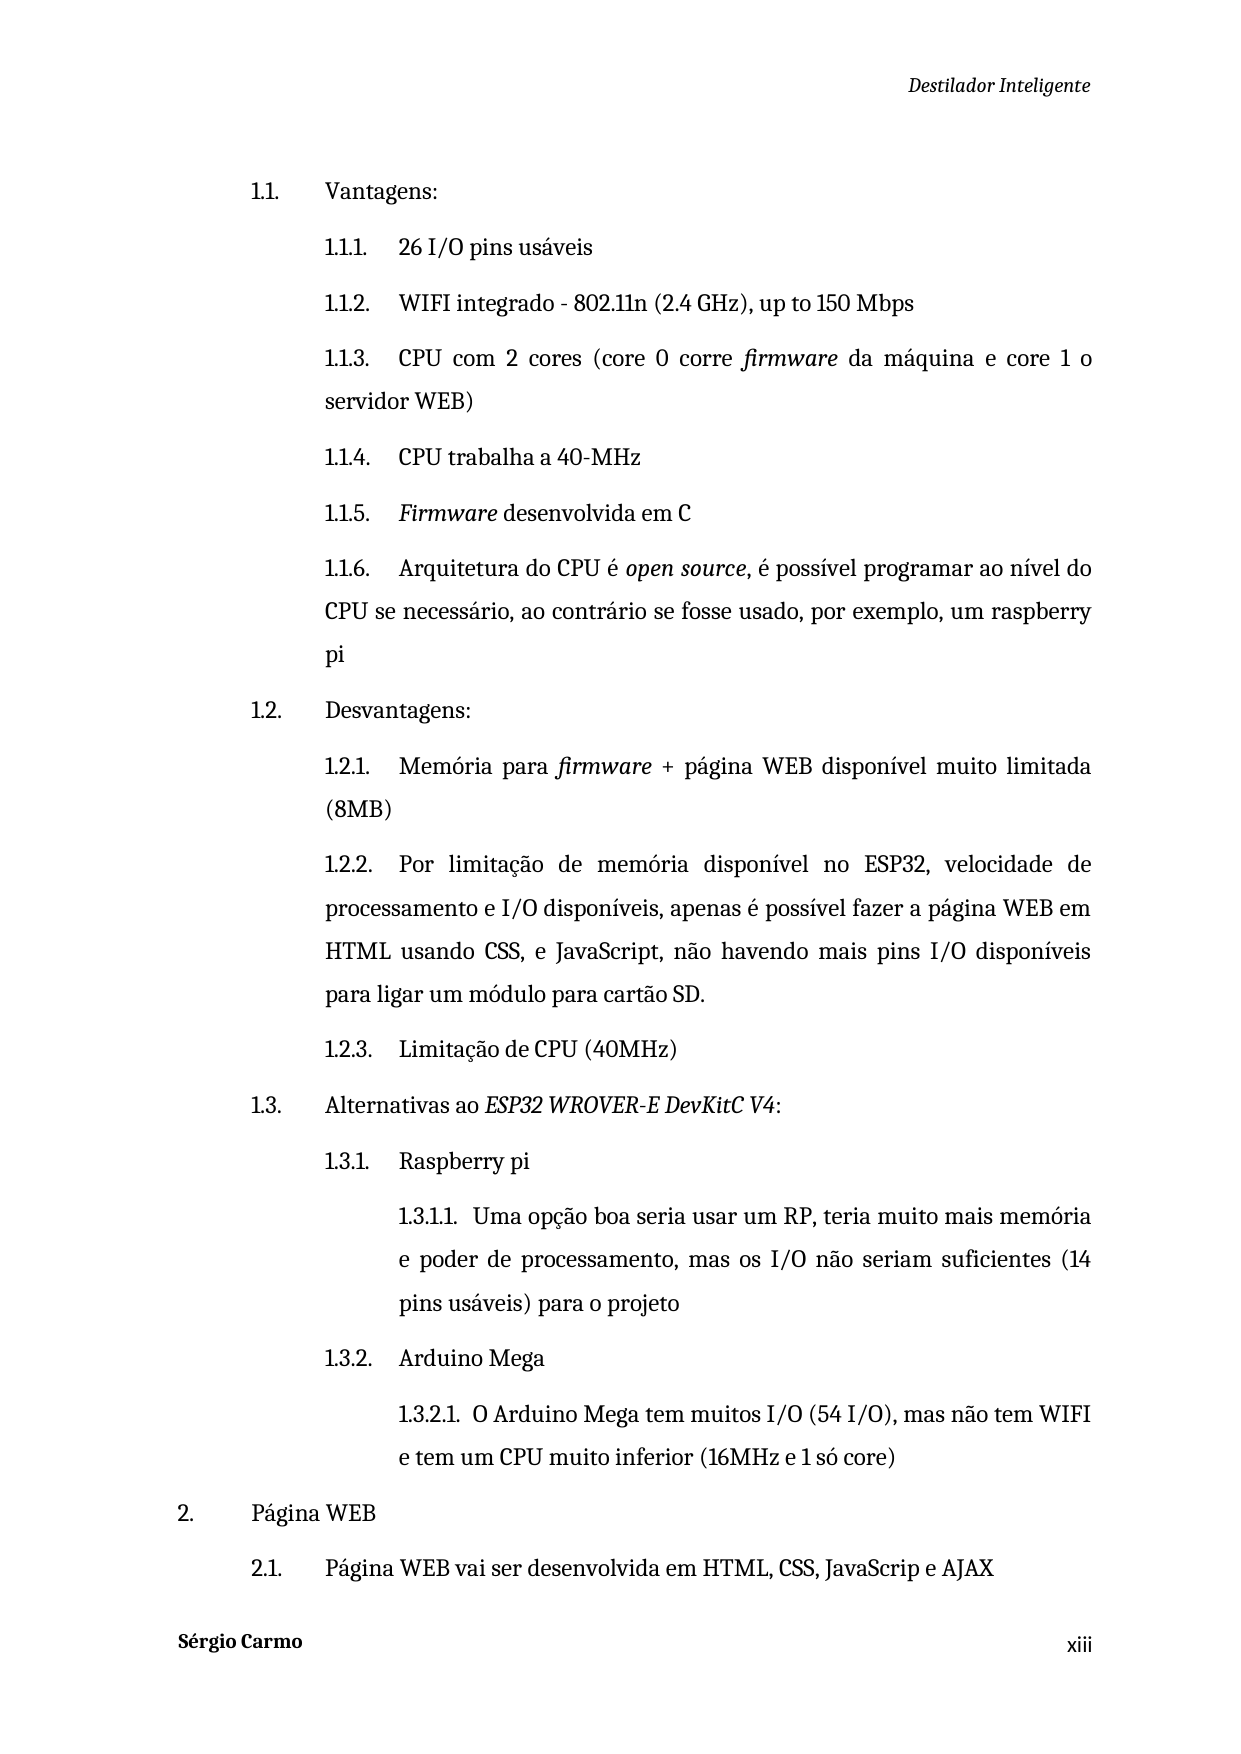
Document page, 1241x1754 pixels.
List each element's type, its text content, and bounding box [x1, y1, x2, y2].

text 1.2.2. Por limitação de memória disponível no ESP32, velocidade de processamento e I/O disponíveis, apenas é possível fazer a página WEB em HTML usando CSS, e JavaScript, não havendo mais pins I/O disponíveis para ligar um módulo para cartão SD. [325, 850, 1092, 1008]
text 1.2.3. Limitação de CPU (40MHz) [325, 1035, 1092, 1064]
text 1.1. Vantagens: [177, 177, 1092, 206]
text 2.1. Página WEB vai ser desenvolvida em HTML, CSS, JavaScrip e AJAX [251, 1554, 1092, 1583]
text 1.2. Desvantagens: [251, 696, 1092, 725]
text 1.1.6. Arquitetura do CPU é open source, é possível programar ao nível do CPU se necessário, ao contrário se fosse usado, por exemplo, um raspberry pi [325, 554, 1092, 669]
text 1.1.3. CPU com 2 cores (core 0 corre firmware da máquina e core 1 o servidor WEB) [325, 344, 1092, 416]
text 1.1.1. 26 I/O pins usáveis [325, 233, 1092, 262]
text 1.1.4. CPU trabalha a 40-MHz [325, 443, 1092, 472]
text 2. Página WEB [177, 1498, 1092, 1527]
text 1.1.2. WIFI integrado - 802.11n (2.4 GHz), up to 150 Mbps [325, 288, 1092, 317]
text 1.3.1. Raspberry pi [325, 1147, 1092, 1175]
text 1.3.2.1. O Arduino Mega tem muitos I/O (54 I/O), mas não tem WIFI e tem um CPU muito inferior (16MHz e 1 só core) [399, 1400, 1092, 1472]
text 1.3.2. Arduino Mega [325, 1344, 1092, 1373]
text 1.3. Alternativas ao ESP32 WROVER-E DevKitC V4: [251, 1091, 1092, 1120]
text 1.2.1. Memória para firmware + página WEB disponível muito limitada (8MB) [325, 752, 1092, 823]
text 1.3.1.1. Uma opção boa seria usar um RP, teria muito mais memória e poder de processamento, mas os I/O não seriam suficientes (14 pins usáveis) para o projeto [399, 1202, 1092, 1317]
text 1.1.5. Firmware desenvolvida em C [325, 498, 1092, 527]
